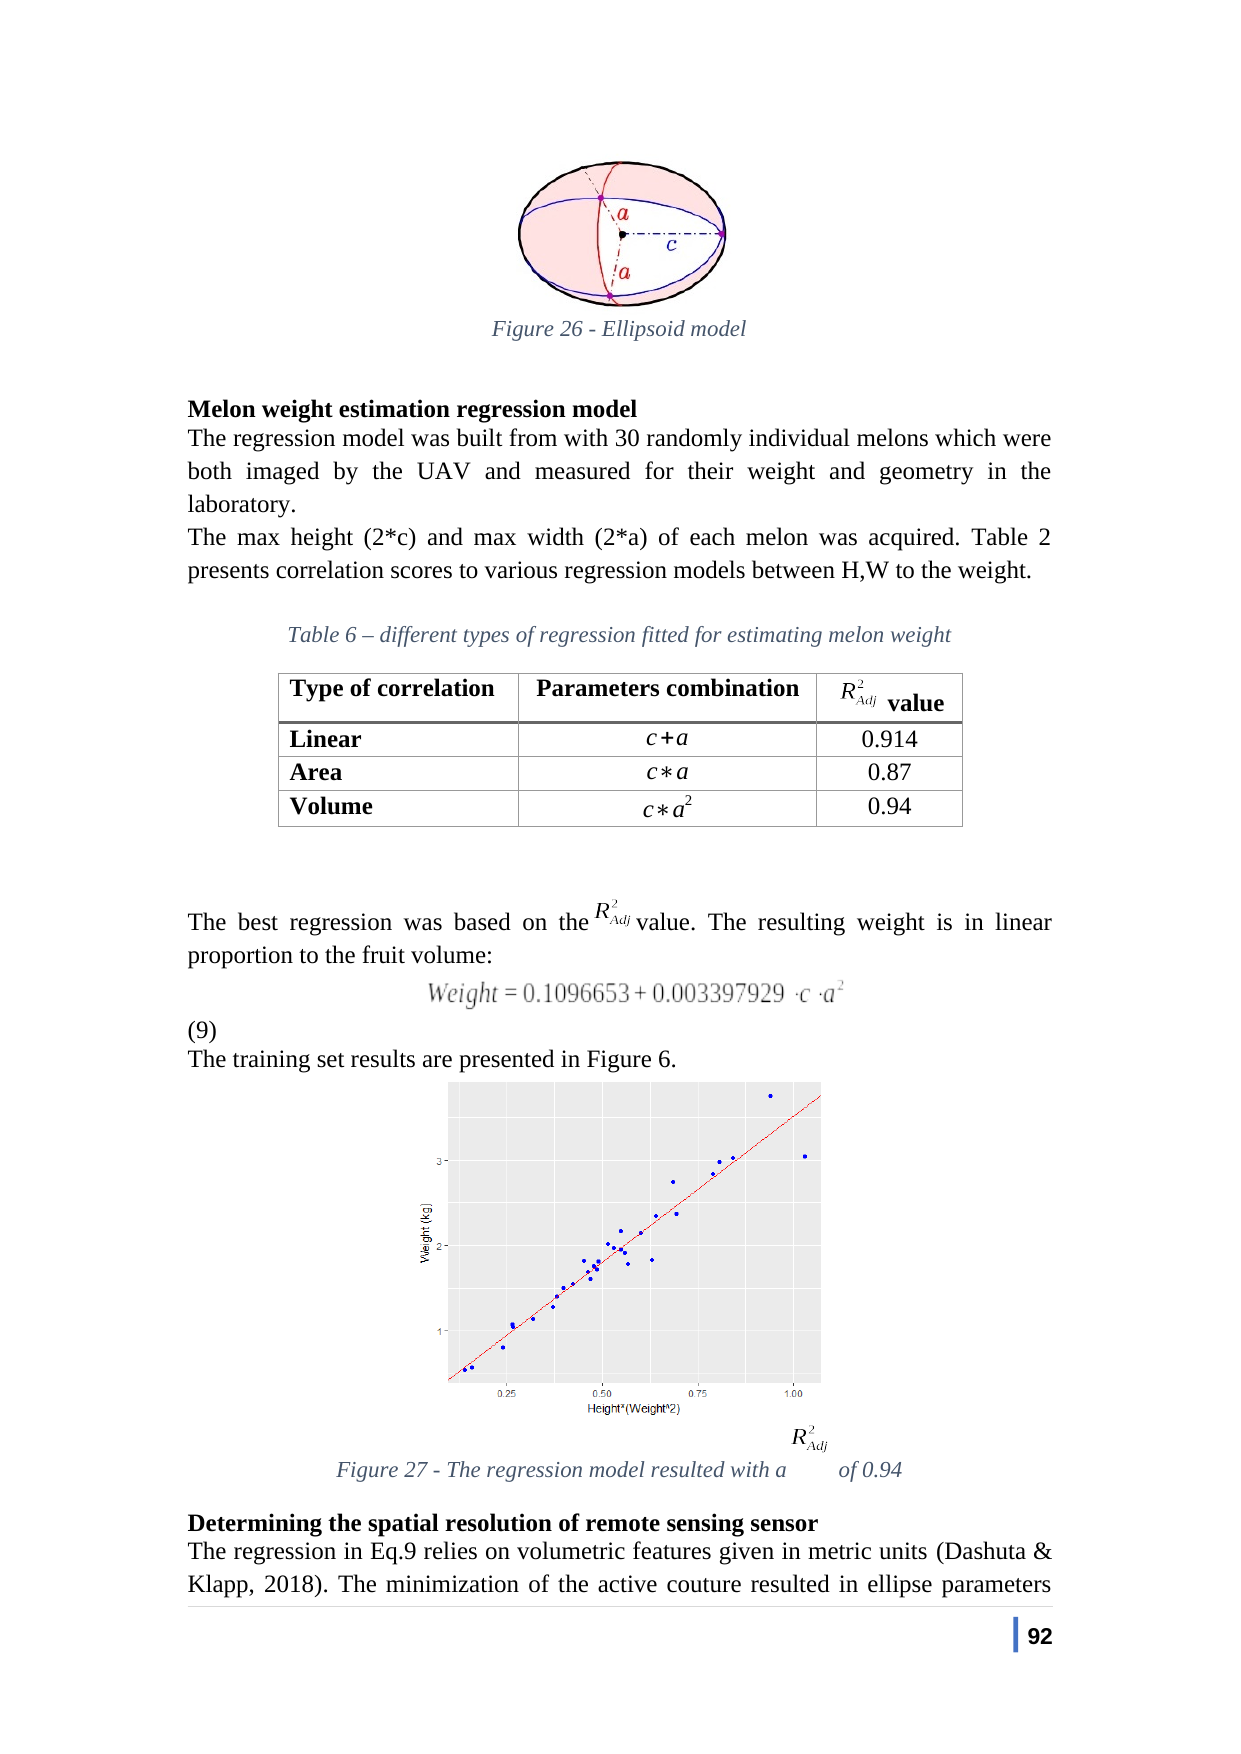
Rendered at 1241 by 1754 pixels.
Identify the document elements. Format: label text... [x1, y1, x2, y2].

text The regression model was built from with 30 randomly individual melons which were both imaged by the UAV and measured for their weight and geometry in the laboratory. [187, 423, 1053, 518]
table_cell Area [279, 757, 518, 790]
table_cell 0.94 [817, 791, 962, 826]
table_header Parameters combination [519, 674, 816, 721]
table_cell 0.914 [817, 724, 962, 756]
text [187, 1536, 1053, 1598]
table_header value [817, 674, 962, 721]
table_cell Linear [279, 724, 518, 756]
text The best regression was based on thevalue. The resulting weight is in linear proportion to the fruit volume: [187, 893, 1053, 969]
text The max height (2*c) and max width (2*a) of each melon was acquired. Table 2 presents correlation scores to various regression models between H,W to the weight. [187, 522, 1053, 584]
picture [507, 150, 733, 315]
text (9) [187, 973, 1053, 1044]
table_header Type of correlation [279, 674, 518, 721]
text Melon weight estimation regression model [187, 394, 1053, 423]
table_cell [519, 791, 816, 826]
table_cell [519, 724, 816, 756]
text The training set results are presented in Figure 6. [187, 1044, 1053, 1072]
table_cell 0.87 [817, 757, 962, 790]
table_cell [519, 757, 816, 790]
table_cell Volume [279, 791, 518, 826]
text Determining the spatial resolution of remote sensing sensor [187, 1508, 1053, 1536]
picture [413, 1076, 827, 1420]
